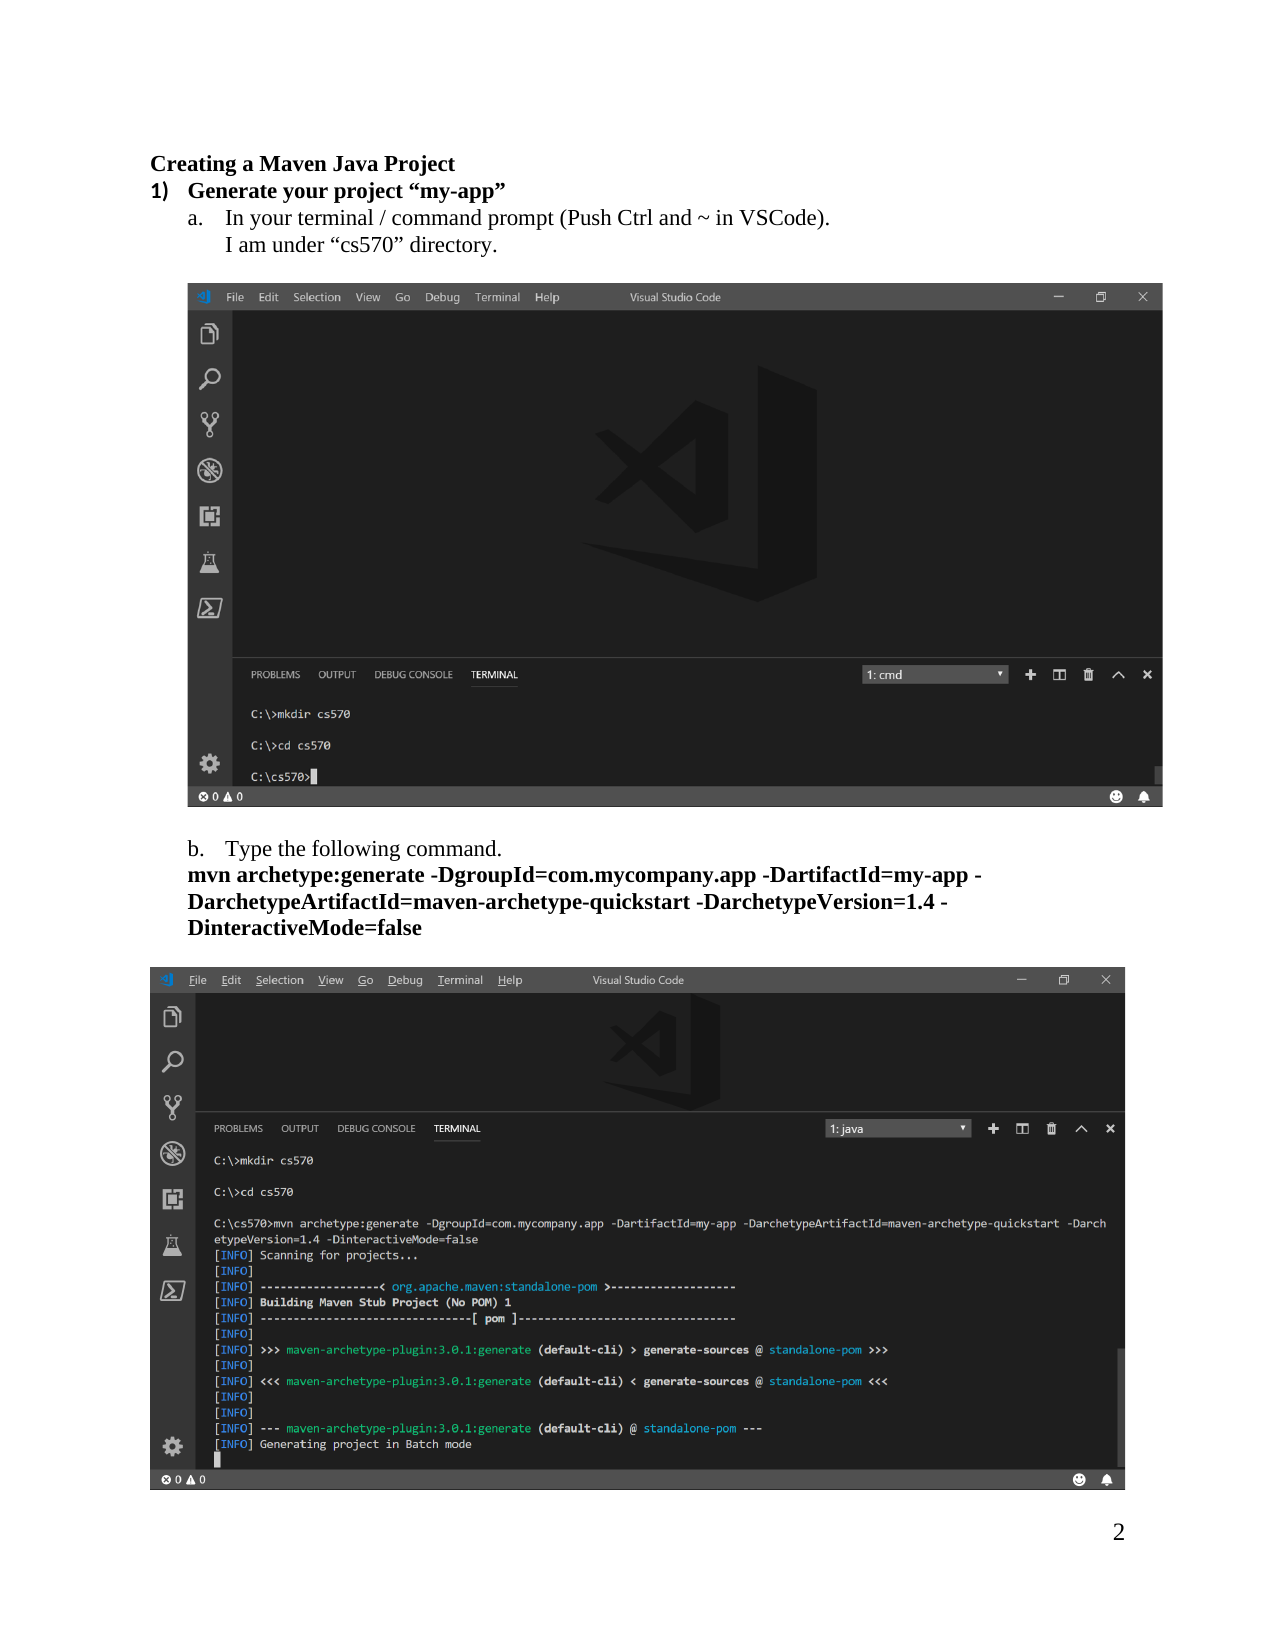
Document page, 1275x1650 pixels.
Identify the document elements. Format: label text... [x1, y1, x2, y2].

text Creating a Maven Java Project [150, 150, 1125, 176]
list In your terminal / command prompt (Push Ctrl and ~ in VSCode). I am under “cs570” directory. [187, 204, 1125, 257]
list mvn archetype:generate -DgroupId=com.mycompany.app -DartifactId=my-app -DarchetypeArtifactId=maven-archetype-quickstart -DarchetypeVersion=1.4 -DinteractiveMode=false [187, 862, 1125, 941]
picture [187, 283, 1163, 807]
picture [150, 967, 1125, 1490]
list Generate your project “my-app” [150, 176, 1125, 204]
list Type the following command. [187, 835, 1125, 862]
